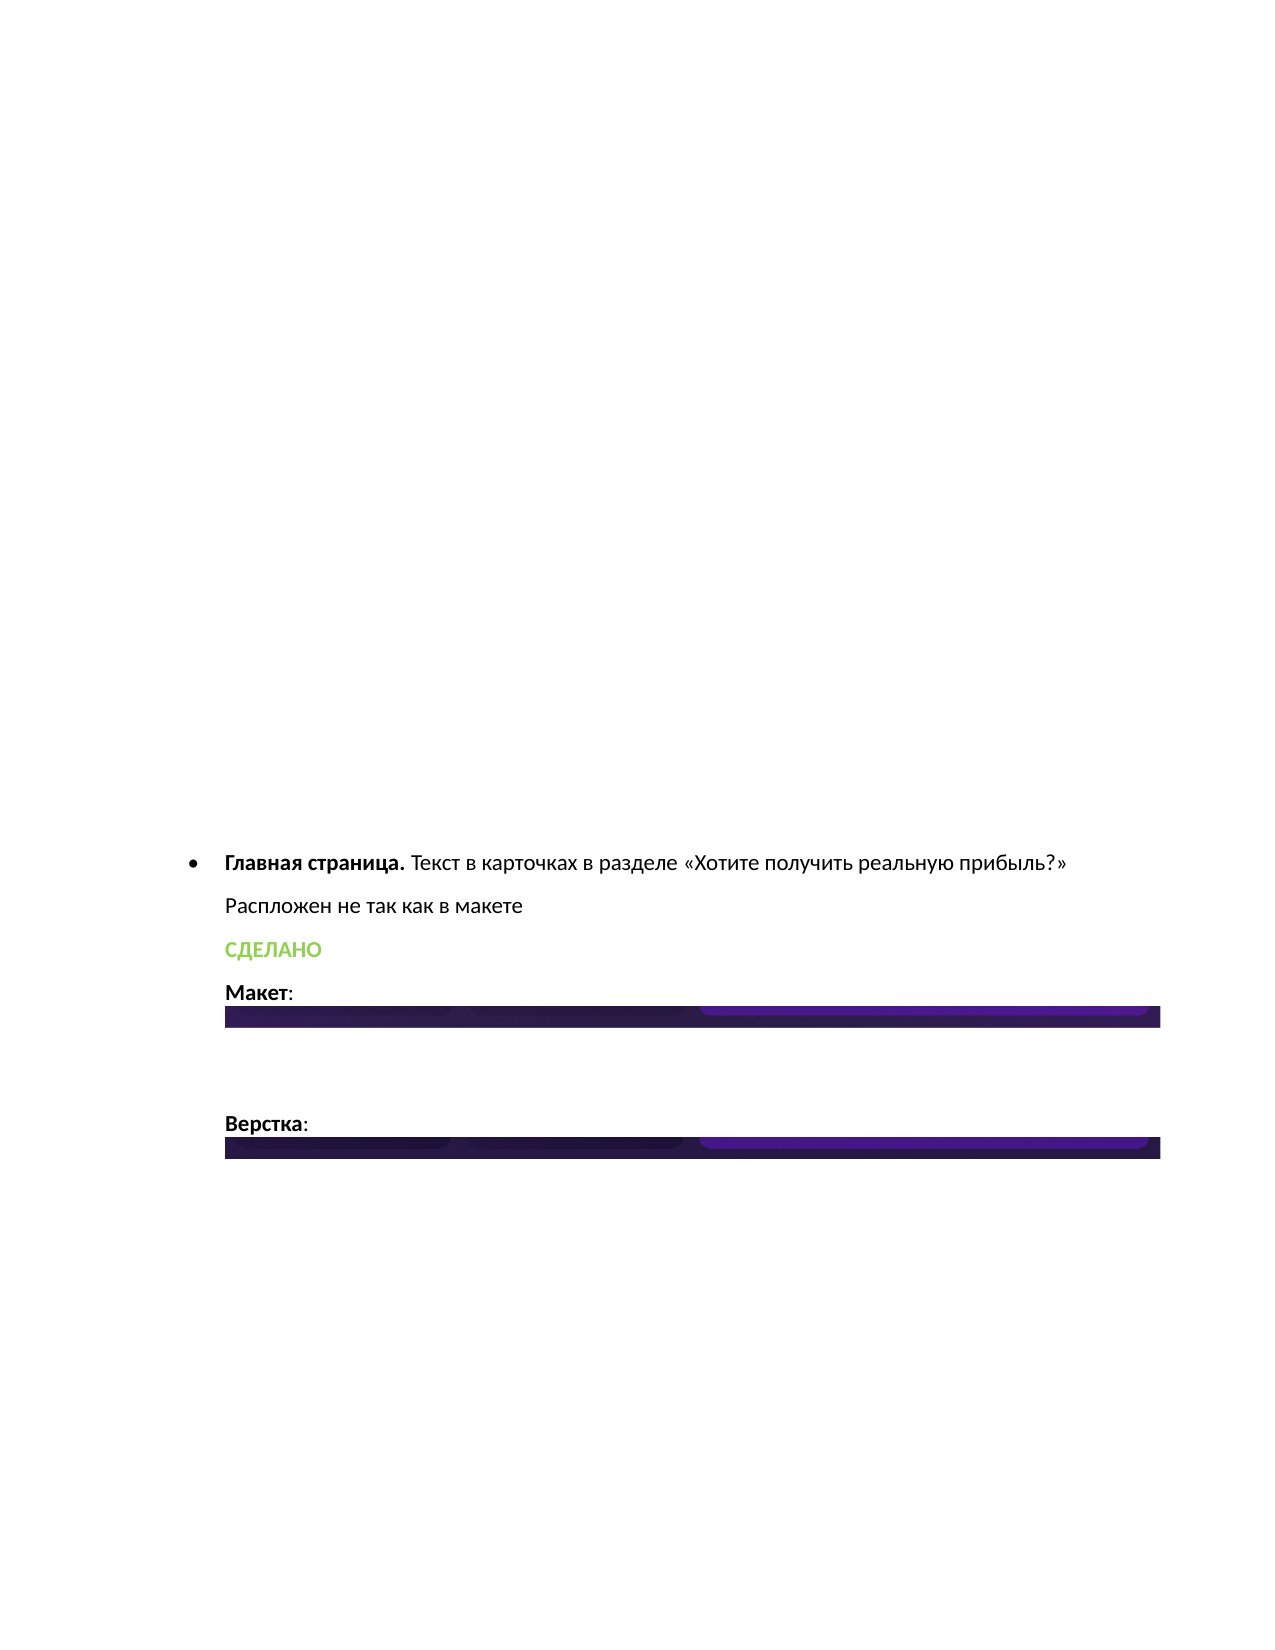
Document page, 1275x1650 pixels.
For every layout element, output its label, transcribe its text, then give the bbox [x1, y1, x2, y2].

list Главная страница. Текст в карточках в разделе «Хотите получить реальную прибыль?» [187, 848, 1125, 875]
text Распложен не так как в макете [225, 892, 1125, 919]
text СДЕЛАНО [225, 936, 1125, 963]
text Верстка: [225, 1110, 1125, 1137]
text Макет: [225, 979, 1125, 1006]
